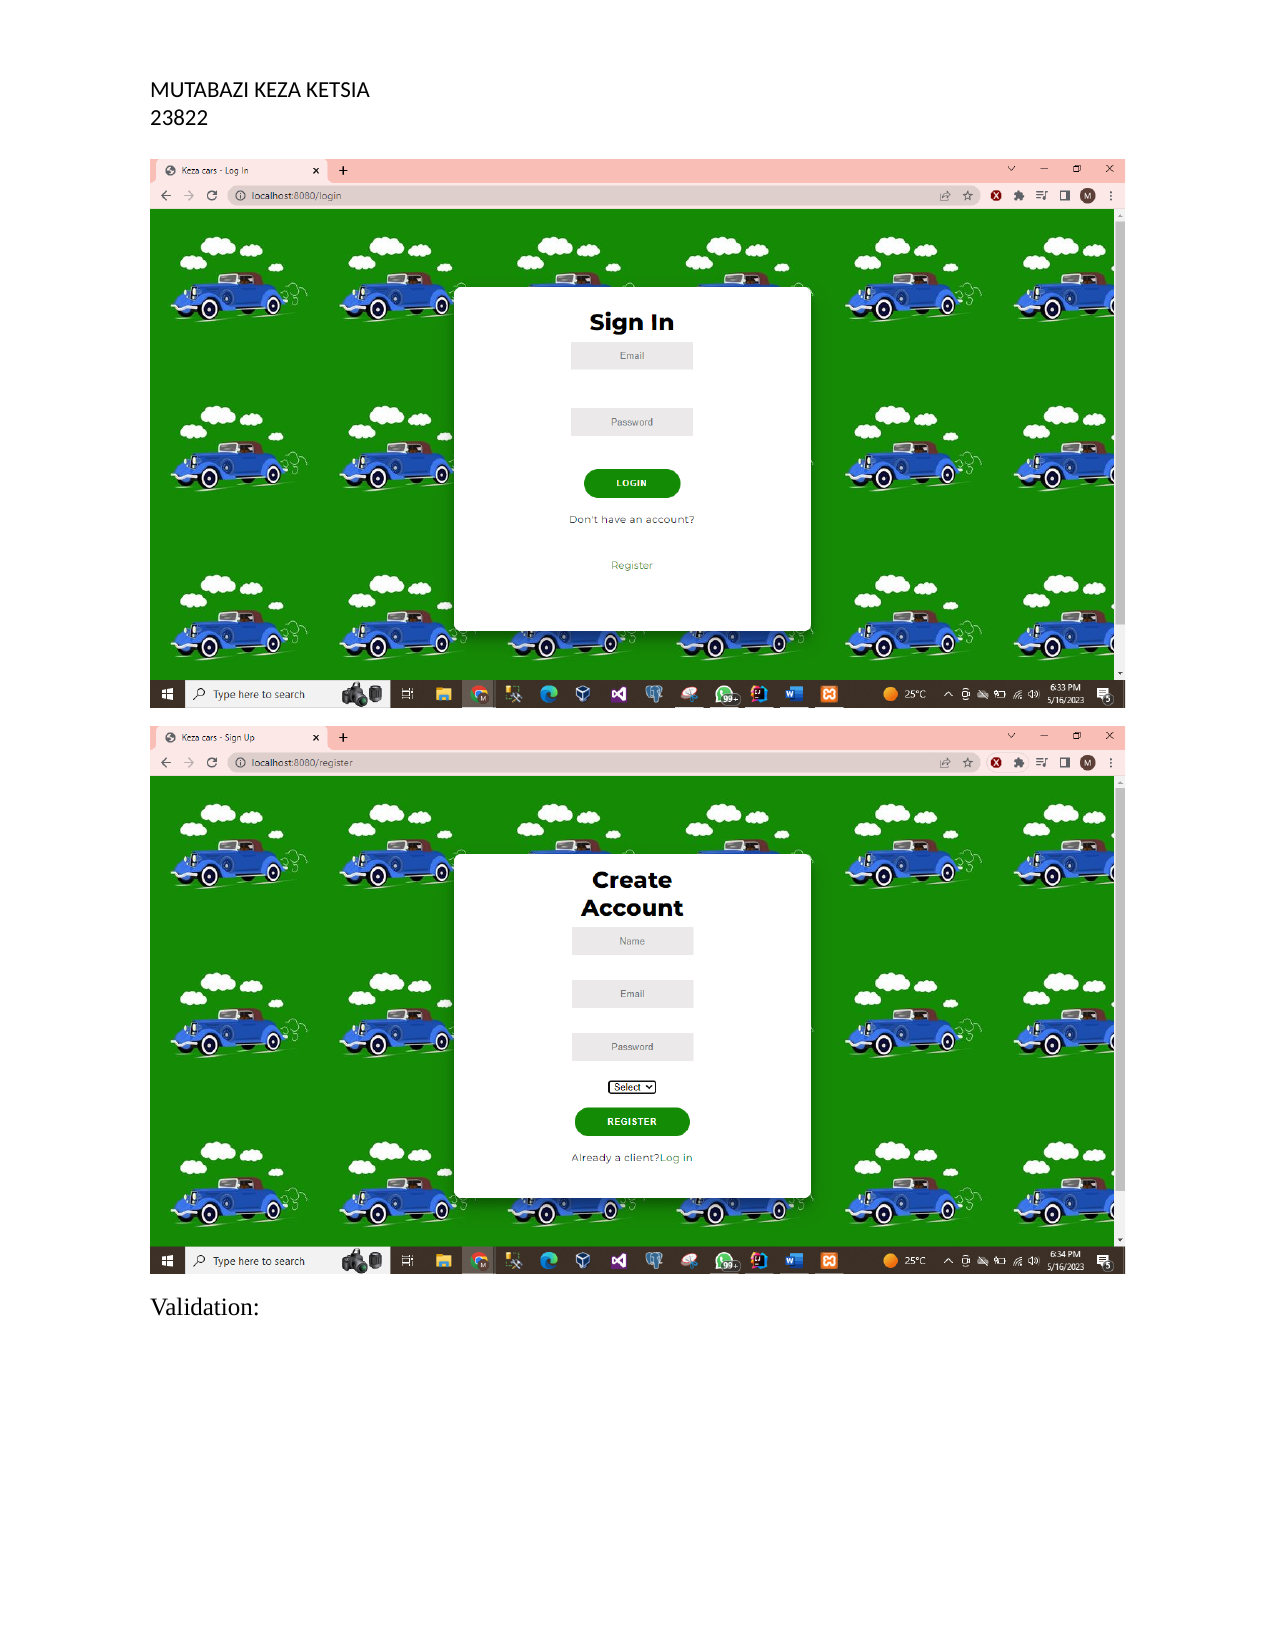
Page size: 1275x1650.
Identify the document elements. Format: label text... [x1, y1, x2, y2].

picture [150, 159, 1125, 708]
picture [150, 726, 1125, 1274]
text Validation: [150, 1292, 1125, 1321]
